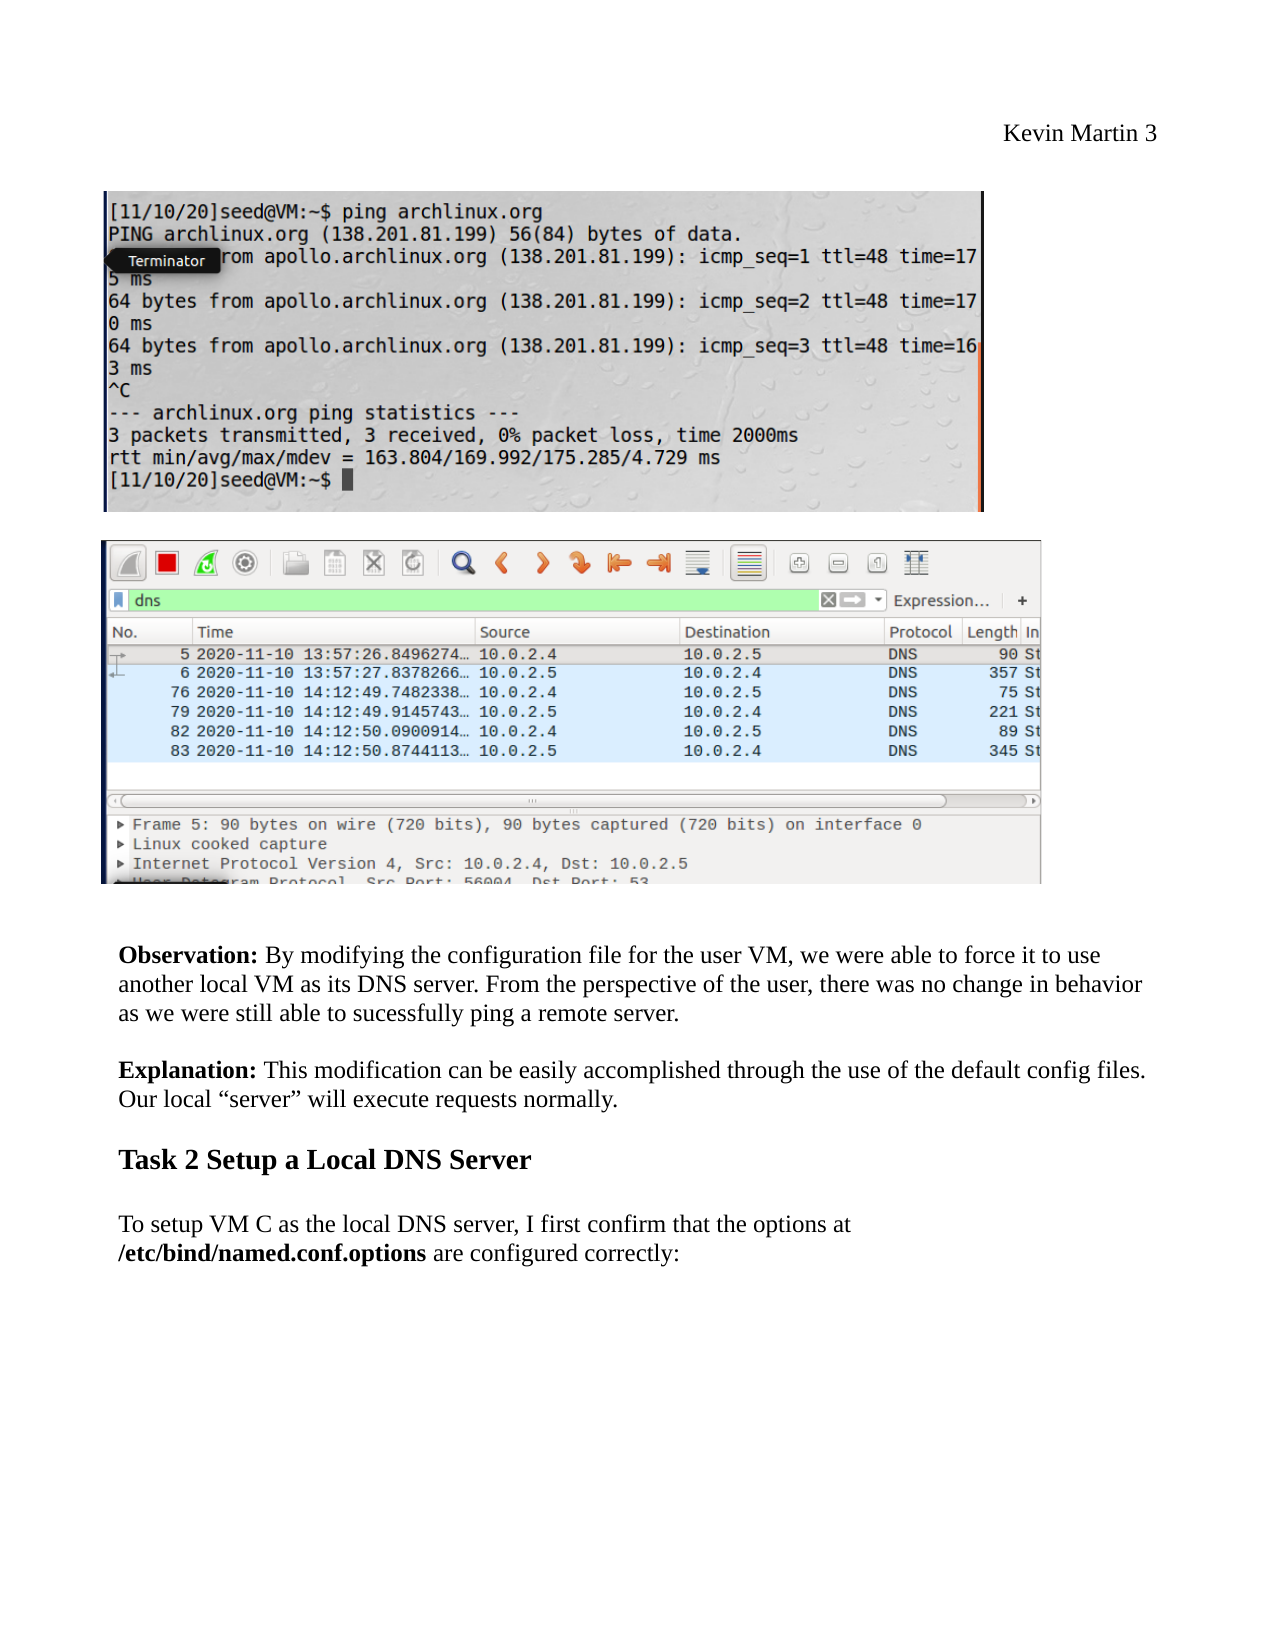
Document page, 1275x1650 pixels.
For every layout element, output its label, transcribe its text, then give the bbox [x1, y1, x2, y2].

text Observation: By modifying the configuration file for the user VM, we were able to force it to use another local VM as its DNS server. From the perspective of the user, there was no change in behavior as we were still able to sucessfully ping a remote server. [118, 941, 1157, 1027]
picture [101, 540, 1042, 884]
text To setup VM C as the local DNS server, I first confirm that the options at /etc/bind/named.conf.options are configured correctly: [118, 1209, 1157, 1266]
text Explanation: This modification can be easily accomplished through the use of the default config files. Our local “server” will execute requests normally. [118, 1056, 1157, 1113]
text Task 2 Setup a Local DNS Server [118, 1142, 1157, 1175]
picture [103, 191, 984, 512]
